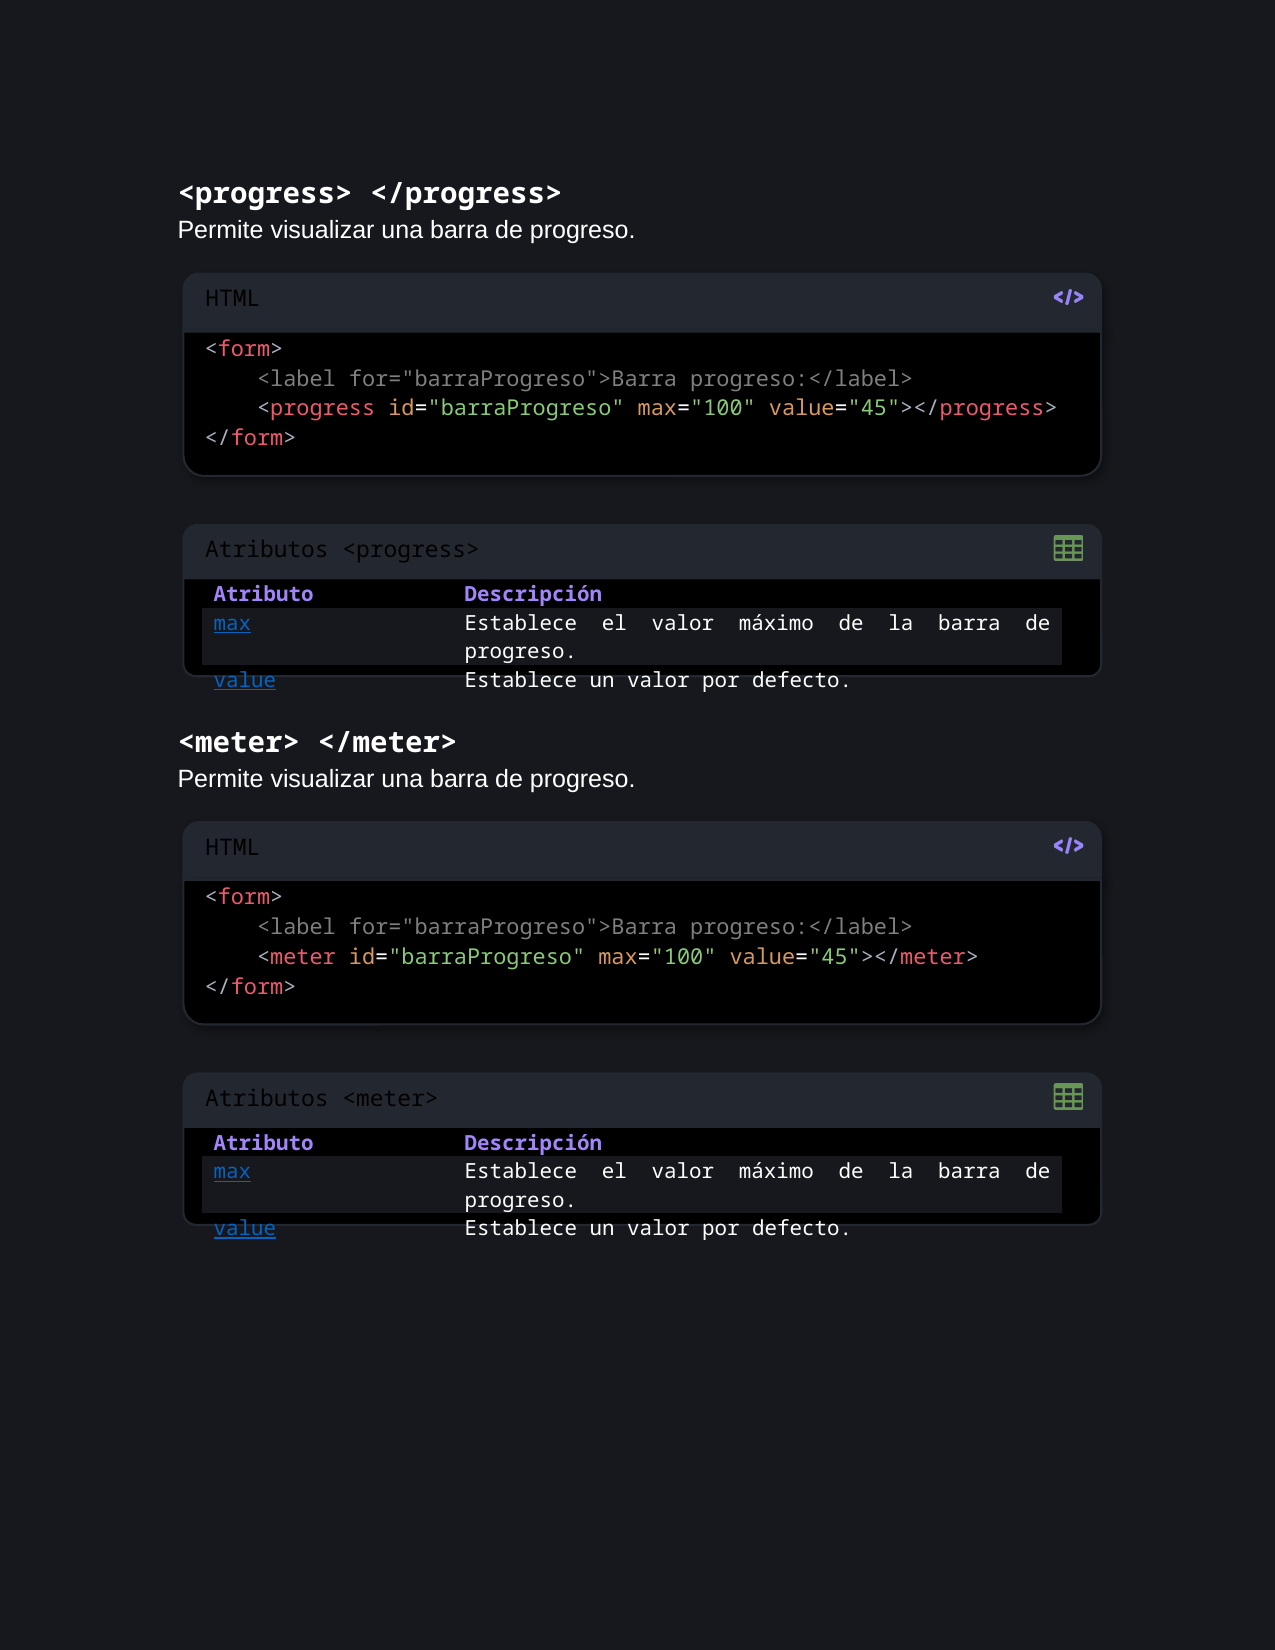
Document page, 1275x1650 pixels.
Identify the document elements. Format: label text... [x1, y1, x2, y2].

picture [1053, 830, 1084, 861]
text Permite visualizar una barra de progreso. [177, 215, 1098, 244]
picture [1053, 533, 1083, 563]
text Permite visualizar una barra de progreso. [177, 764, 1098, 793]
picture [1053, 282, 1084, 312]
subtitle <progress> </progress> [177, 173, 1098, 212]
subtitle <meter> </meter> [177, 721, 1098, 761]
picture [1053, 1081, 1083, 1112]
